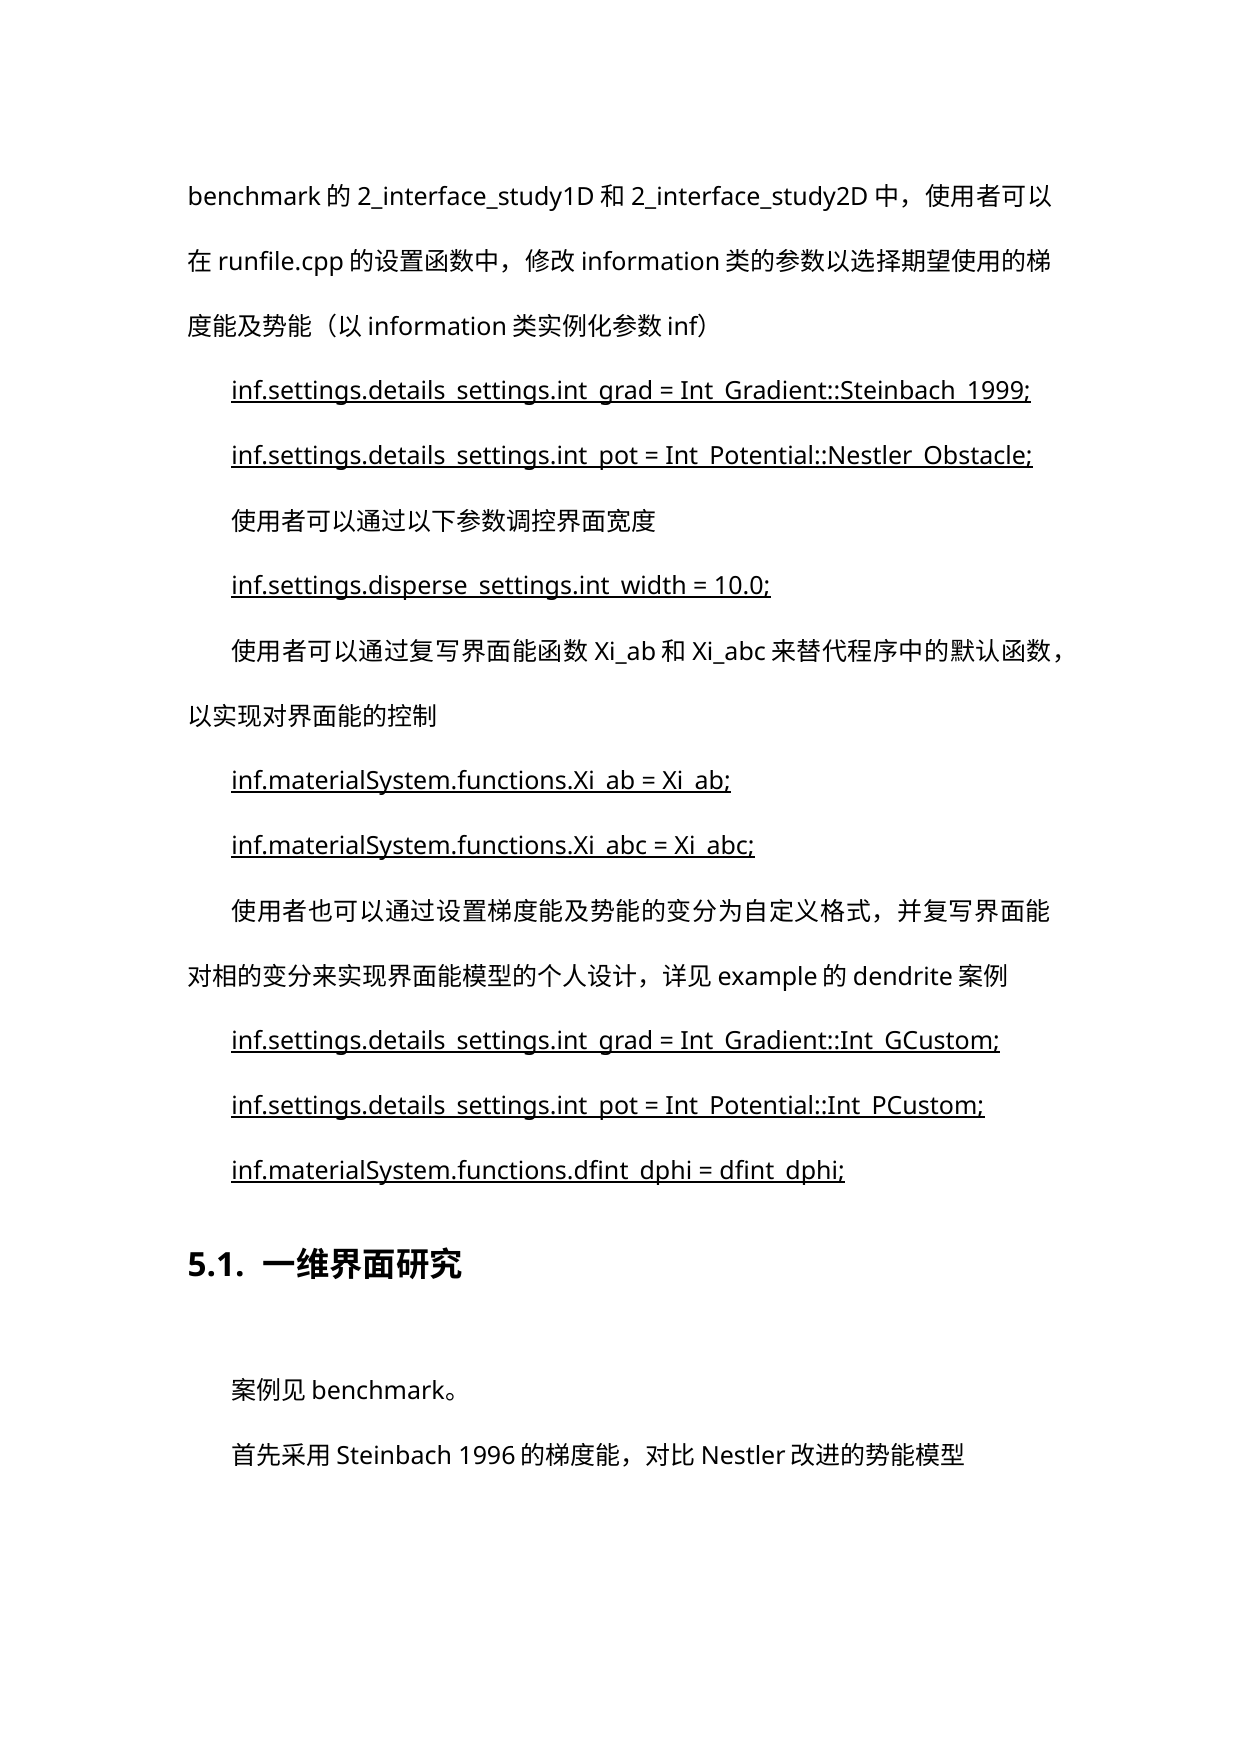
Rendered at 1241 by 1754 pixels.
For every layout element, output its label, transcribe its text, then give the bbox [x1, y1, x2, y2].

text 使用者可以通过复写界面能函数Xi_ab和Xi_abc来替代程序中的默认函数，以实现对界面能的控制 [187, 617, 1053, 747]
text inf.settings.details_settings.int_pot = Int_Potential::Nestler_Obstacle; [187, 422, 1053, 487]
text inf.settings.details_settings.int_grad = Int_Gradient::Steinbach_1999; [187, 357, 1053, 422]
text inf.materialSystem.functions.Xi_abc = Xi_abc; [187, 812, 1053, 877]
text 首先采用Steinbach 1996的梯度能，对比Nestler改进的势能模型 [187, 1421, 1053, 1486]
text 使用者也可以通过设置梯度能及势能的变分为自定义格式，并复写界面能对相的变分来实现界面能模型的个人设计，详见example的dendrite案例 [187, 877, 1053, 1007]
text inf.materialSystem.functions.Xi_ab = Xi_ab; [187, 747, 1053, 812]
text inf.materialSystem.functions.dfint_dphi = dfint_dphi; [187, 1137, 1053, 1202]
text 使用者可以通过以下参数调控界面宽度 [187, 487, 1053, 552]
text inf.settings.details_settings.int_pot = Int_Potential::Int_PCustom; [187, 1072, 1053, 1137]
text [187, 162, 1053, 357]
subtitle 一维界面研究 [187, 1229, 1053, 1294]
text 案例见benchmark。 [187, 1356, 1053, 1421]
text inf.settings.details_settings.int_grad = Int_Gradient::Int_GCustom; [187, 1007, 1053, 1072]
text inf.settings.disperse_settings.int_width = 10.0; [187, 552, 1053, 617]
